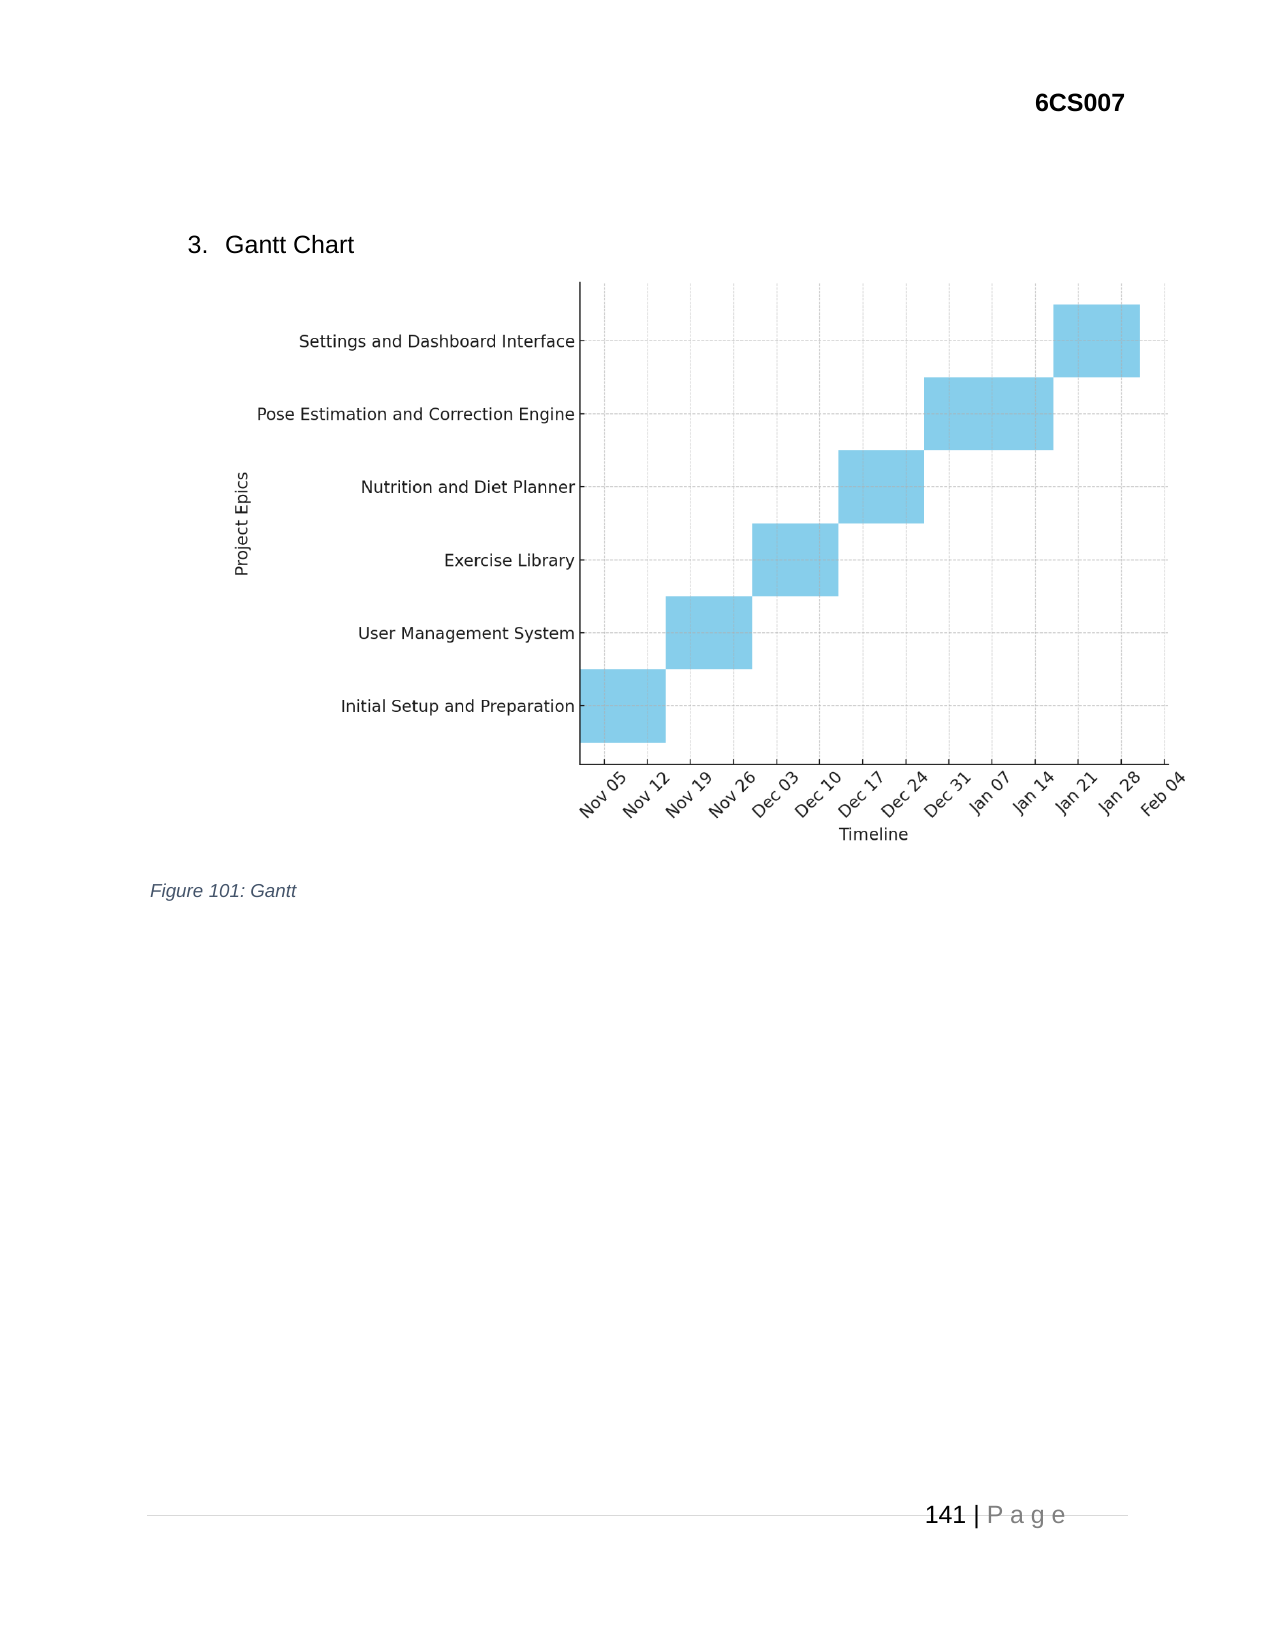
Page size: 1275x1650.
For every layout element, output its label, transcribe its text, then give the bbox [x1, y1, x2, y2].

picture [225, 272, 1199, 853]
text Figure 101: Gantt [150, 880, 1125, 901]
list Gantt Chart [187, 230, 1125, 258]
